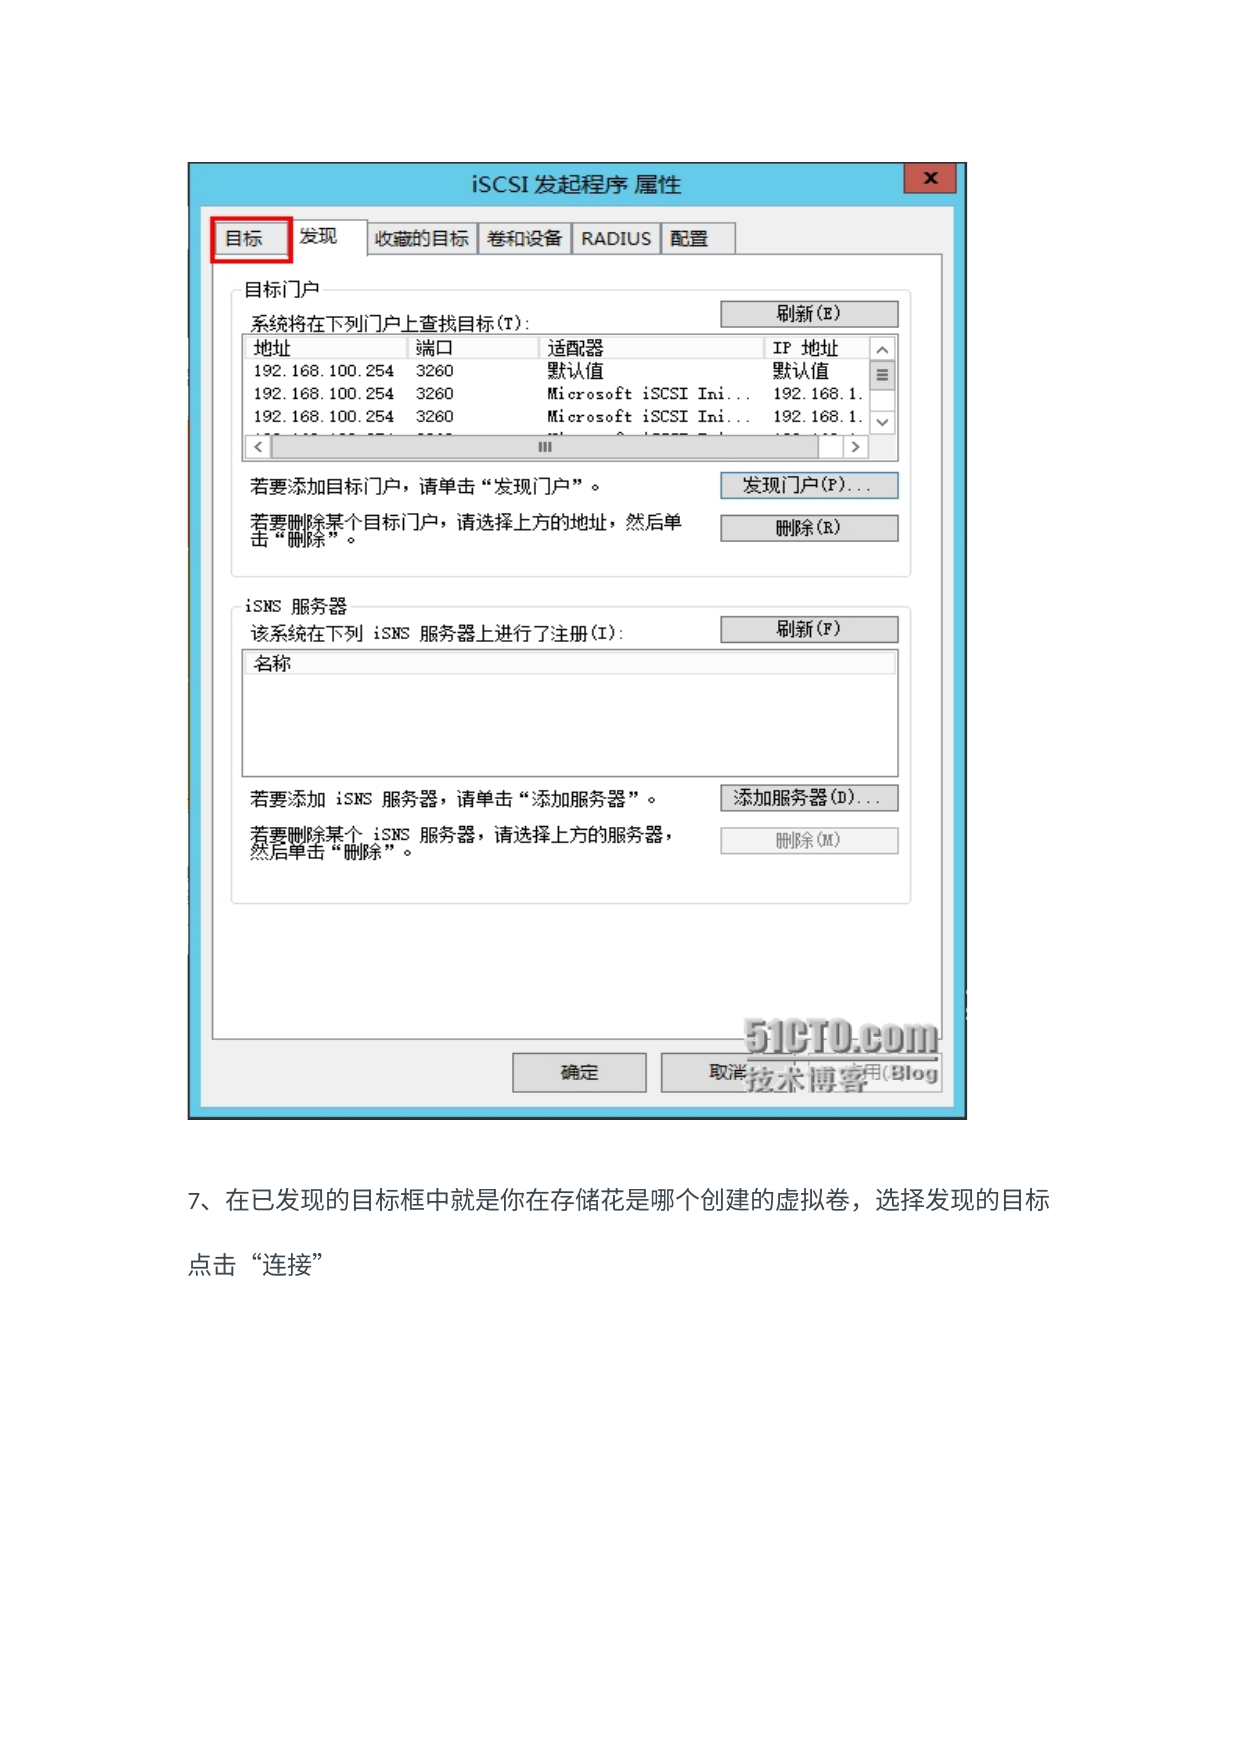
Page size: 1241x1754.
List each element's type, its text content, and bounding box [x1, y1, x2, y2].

text 7、在已发现的目标框中就是你在存储花是哪个创建的虚拟卷，选择发现的目标点击“连接” [187, 1166, 1053, 1296]
picture [187, 162, 968, 1120]
